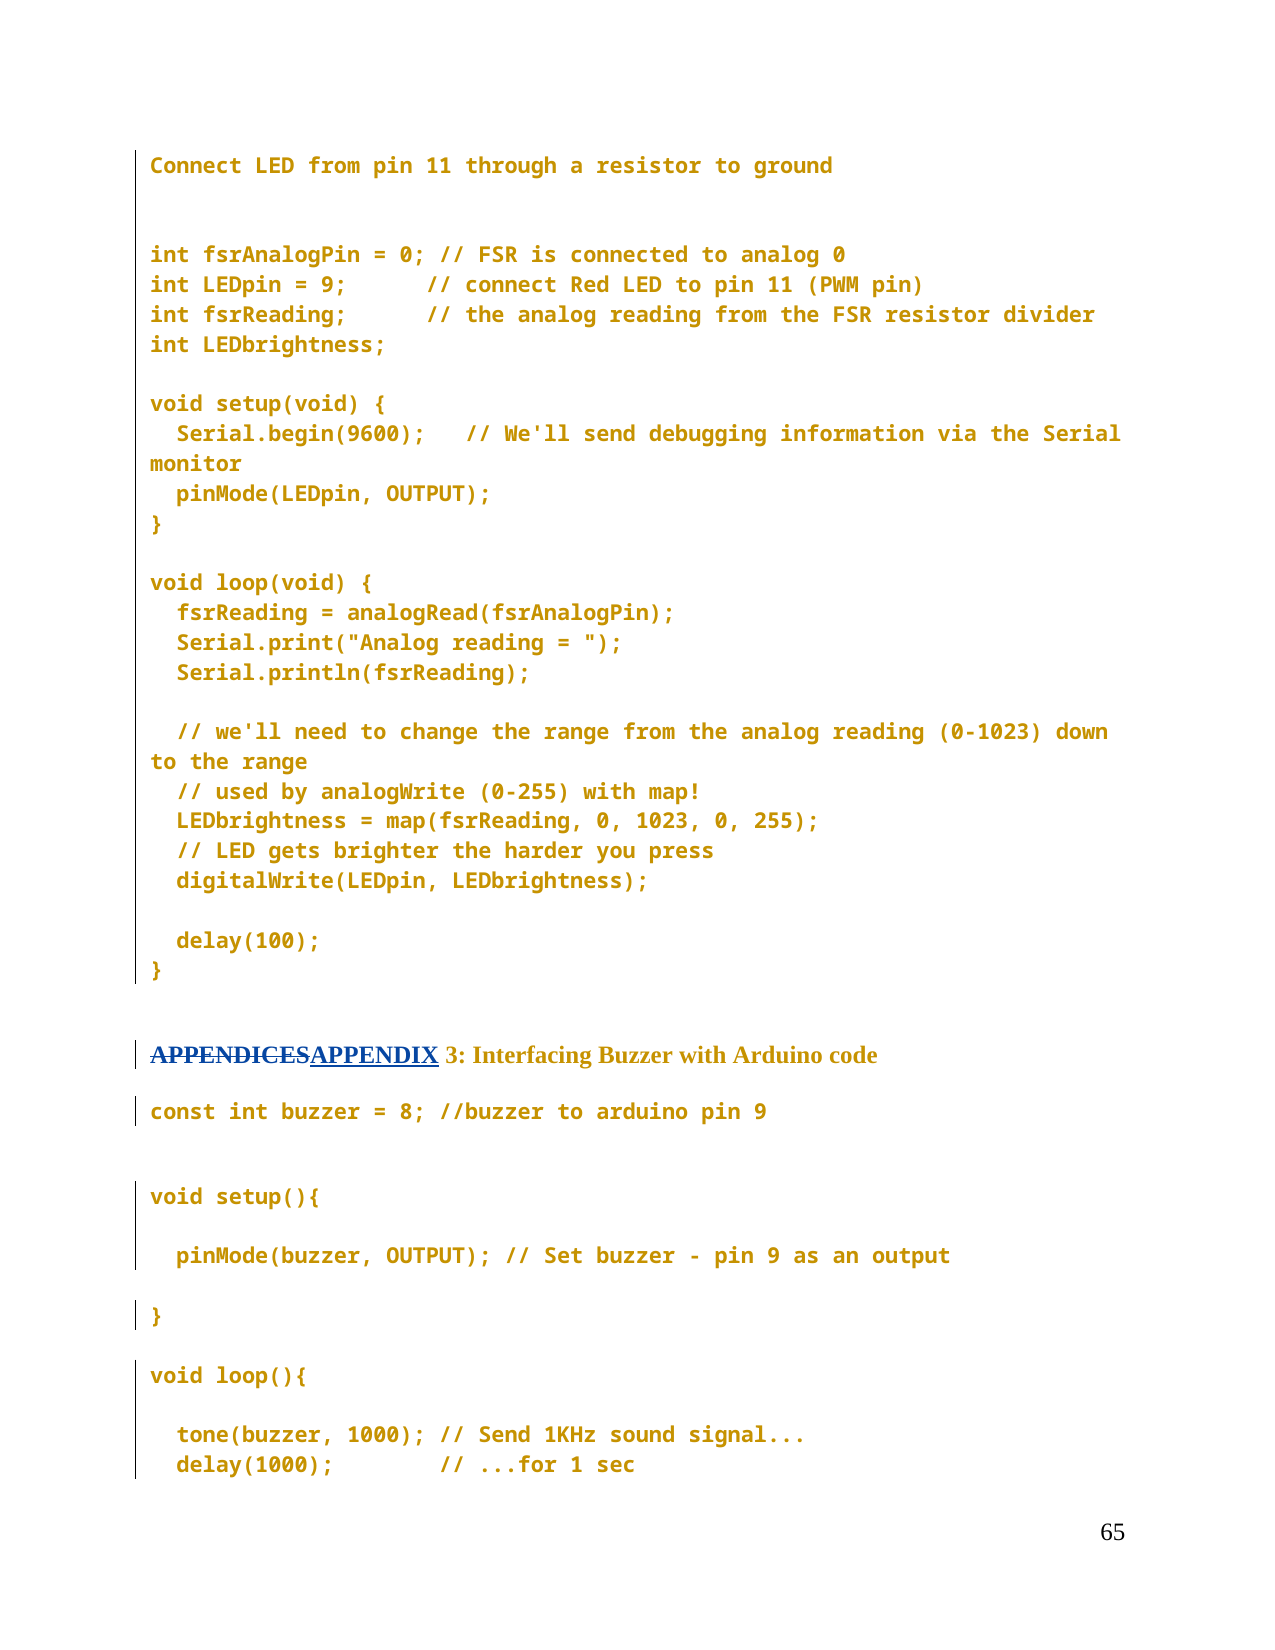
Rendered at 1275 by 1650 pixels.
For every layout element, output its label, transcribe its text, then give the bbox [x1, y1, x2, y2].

text int fsrReading; // the analog reading from the FSR resistor divider [150, 299, 1125, 329]
text int LEDbrightness; [150, 329, 1125, 358]
text void setup(){ [150, 1181, 1125, 1211]
text // used by analogWrite (0-255) with map! [150, 776, 1125, 805]
text int LEDpin = 9; // connect Red LED to pin 11 (PWM pin) [150, 269, 1125, 299]
text // LED gets brighter the harder you press [150, 835, 1125, 865]
text } [150, 1300, 1125, 1330]
text Serial.begin(9600); // We'll send debugging information via the Serial monitor [150, 418, 1125, 478]
text } [150, 507, 1125, 537]
text LEDbrightness = map(fsrReading, 0, 1023, 0, 255); [150, 805, 1125, 835]
text Connect LED from pin 11 through a resistor to ground [150, 150, 1125, 180]
text tone(buzzer, 1000); // Send 1KHz sound signal... [150, 1419, 1125, 1449]
text Serial.print("Analog reading = "); [150, 627, 1125, 656]
text int fsrAnalogPin = 0; // FSR is connected to analog 0 [150, 239, 1125, 269]
text delay(100); [150, 924, 1125, 954]
subtitle 3: Interfacing Buzzer with Arduino code [150, 1040, 1125, 1069]
text digitalWrite(LEDpin, LEDbrightness); [150, 865, 1125, 895]
text const int buzzer = 8; //buzzer to arduino pin 9 [150, 1096, 1125, 1126]
text // we'll need to change the range from the analog reading (0-1023) down to the range [150, 716, 1125, 776]
text pinMode(LEDpin, OUTPUT); [150, 478, 1125, 507]
text } [150, 954, 1125, 984]
text pinMode(buzzer, OUTPUT); // Set buzzer - pin 9 as an output [150, 1240, 1125, 1270]
text delay(1000); // ...for 1 sec [150, 1449, 1125, 1479]
text fsrReading = analogRead(fsrAnalogPin); [150, 597, 1125, 627]
text void setup(void) { [150, 388, 1125, 418]
text Serial.println(fsrReading); [150, 656, 1125, 686]
text void loop(){ [150, 1359, 1125, 1389]
text void loop(void) { [150, 567, 1125, 597]
